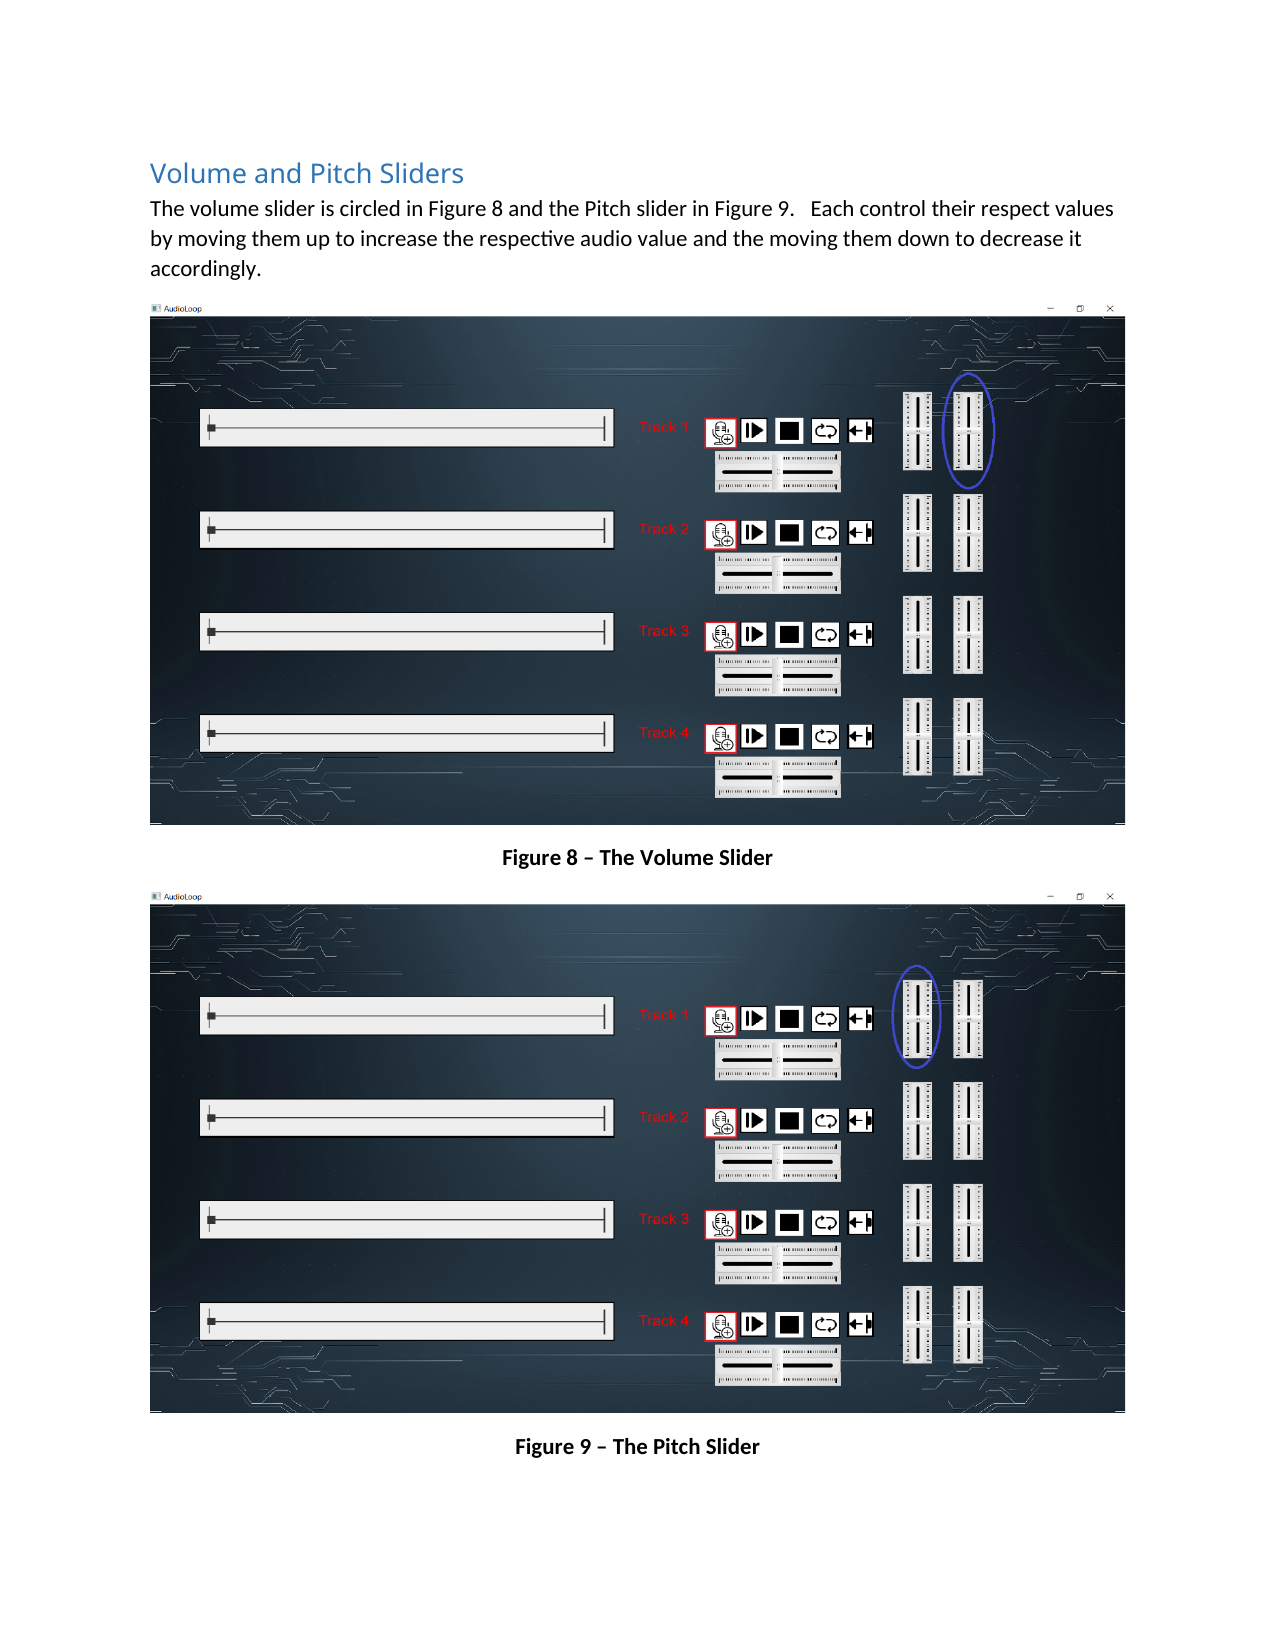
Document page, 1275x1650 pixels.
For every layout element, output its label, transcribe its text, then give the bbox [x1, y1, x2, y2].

text The volume slider is circled in Figure 8 and the Pitch slider in Figure 9. Each control their respect values by moving them up to increase the respective audio value and the moving them down to decrease it accordingly. [150, 194, 1125, 282]
picture [150, 301, 1125, 825]
picture [150, 890, 1125, 1413]
text Figure 9 – The Pitch Slider [150, 1432, 1125, 1460]
text Figure 8 – The Volume Slider [150, 843, 1125, 871]
subtitle Volume and Pitch Sliders [150, 154, 1125, 191]
